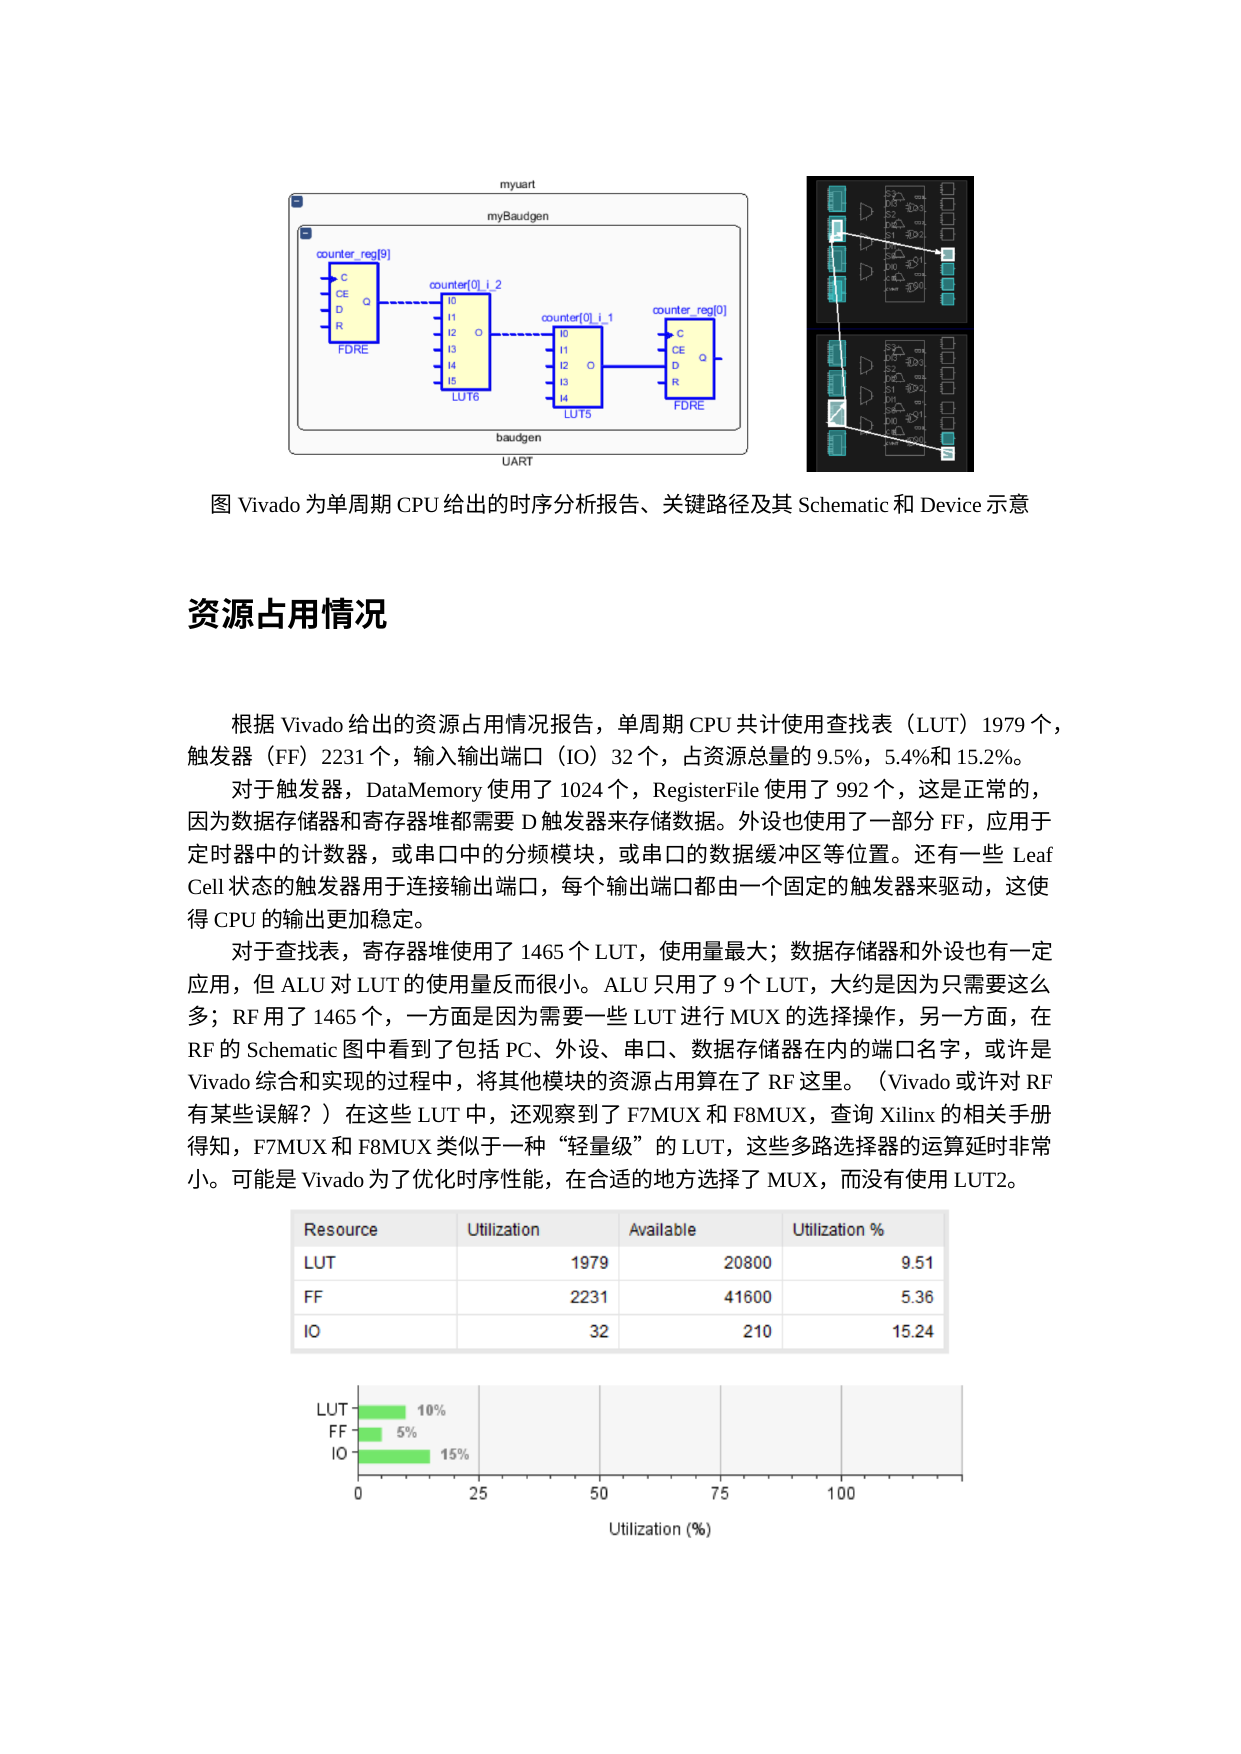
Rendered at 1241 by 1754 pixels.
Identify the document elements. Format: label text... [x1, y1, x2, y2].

text 根据Vivado给出的资源占用情况报告，单周期CPU共计使用查找表（LUT）1979个，触发器（FF）2231个，输入输出端口（IO）32个，占资源总量的9.5%，5.4%和15.2%。 [187, 706, 1053, 771]
picture [265, 1193, 975, 1547]
picture [806, 176, 974, 472]
text 图 Vivado为单周期CPU给出的时序分析报告、关键路径及其Schematic和Device示意 [187, 487, 1053, 519]
text 对于查找表，寄存器堆使用了1465个LUT，使用量最大；数据存储器和外设也有一定应用，但ALU对LUT的使用量反而很小。ALU只用了9个LUT，大约是因为只需要这么多；RF用了1465个，一方面是因为需要一些LUT进行MUX的选择操作，另一方面，在RF的Schematic图中看到了包括PC、外设、串口、数据存储器在内的端口名字，或许是Vivado综合和实现的过程中，将其他模块的资源占用算在了RF这里。（Vivado或许对RF有某些误解？）在这些LUT中，还观察到了F7MUX和F8MUX，查询Xilinx的相关手册得知，F7MUX和F8MUX类似于一种“轻量级”的LUT，这些多路选择器的运算延时非常小。可能是Vivado为了优化时序性能，在合适的地方选择了MUX，而没有使用LUT2。 [187, 934, 1053, 1194]
picture [266, 176, 763, 472]
subtitle 资源占用情况 [187, 579, 1053, 644]
text 对于触发器，DataMemory使用了1024个，RegisterFile使用了992个，这是正常的，因为数据存储器和寄存器堆都需要D触发器来存储数据。外设也使用了一部分FF，应用于定时器中的计数器，或串口中的分频模块，或串口的数据缓冲区等位置。还有一些Leaf Cell状态的触发器用于连接输出端口，每个输出端口都由一个固定的触发器来驱动，这使得CPU的输出更加稳定。 [187, 771, 1053, 934]
